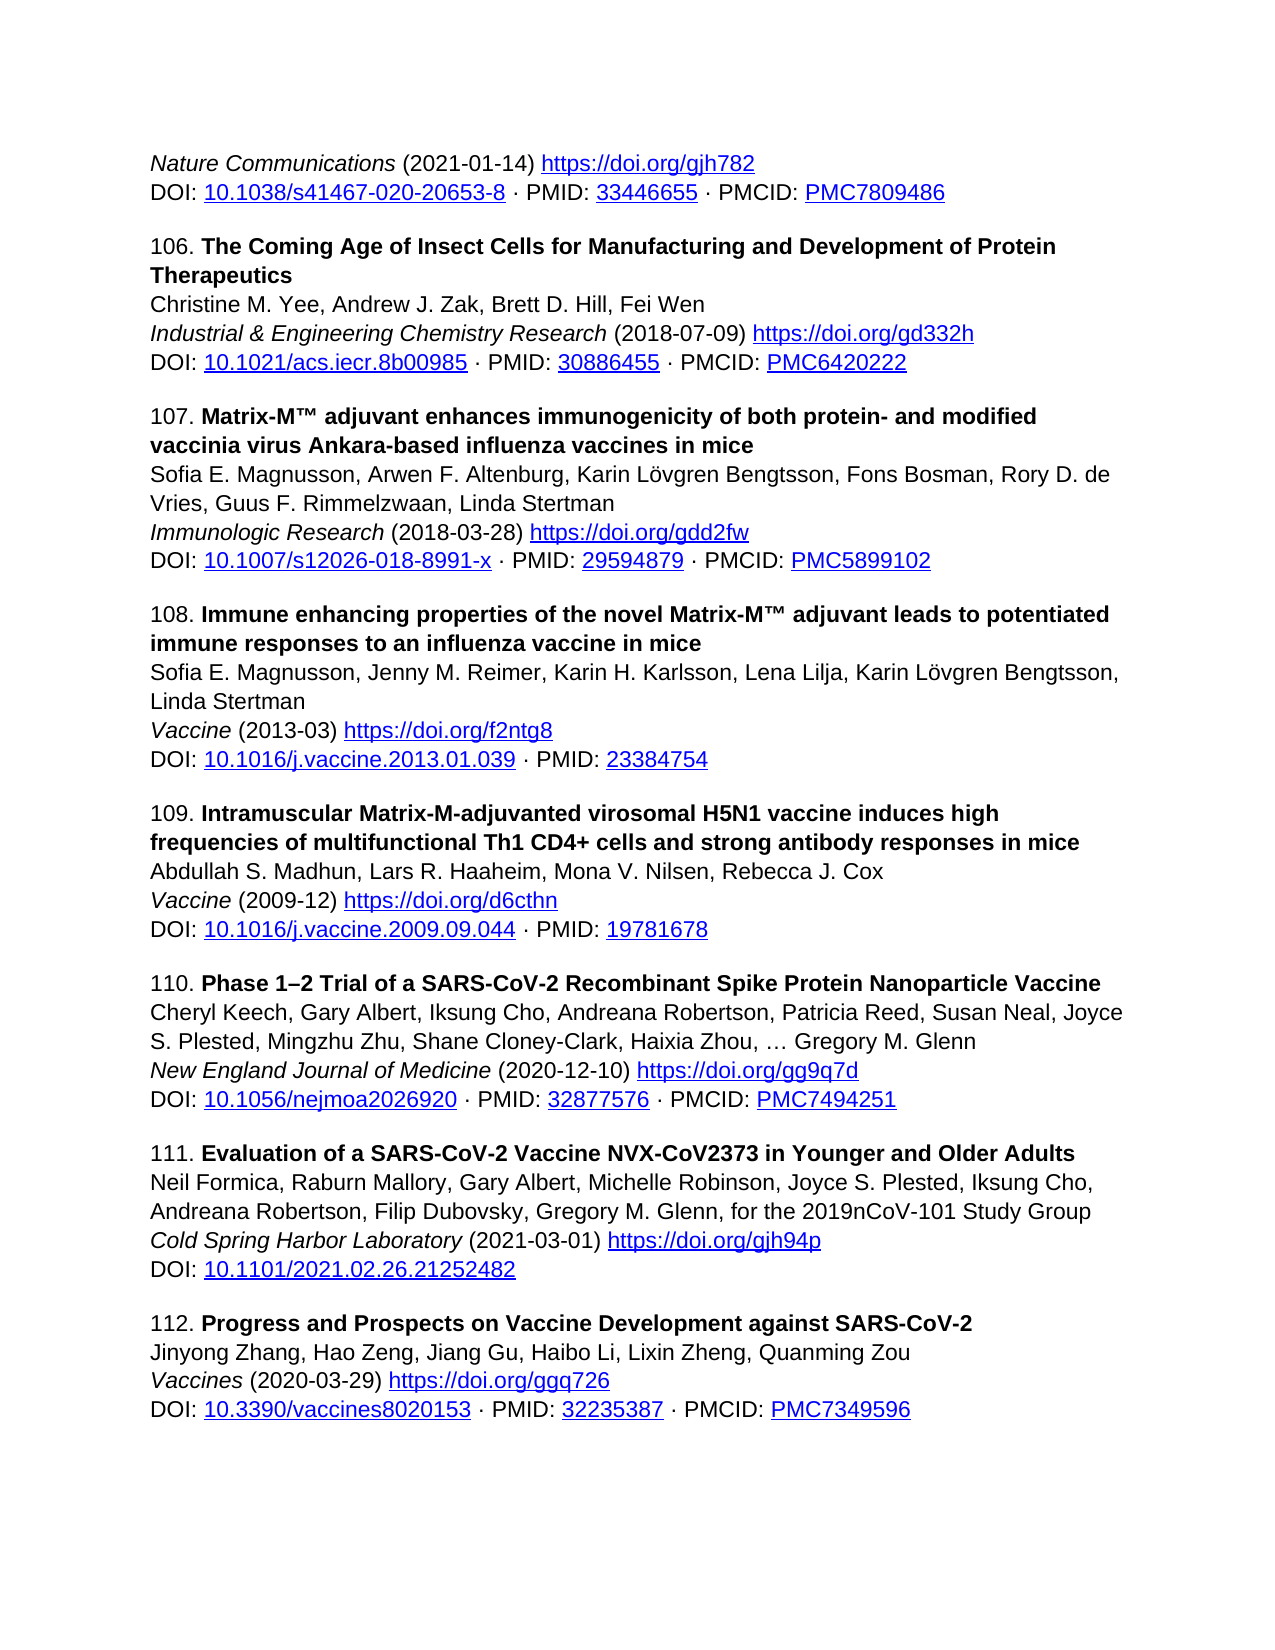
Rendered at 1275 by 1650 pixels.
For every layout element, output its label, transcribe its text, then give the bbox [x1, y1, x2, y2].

text 107. Matrix-M™ adjuvant enhances immunogenicity of both protein- and modified vaccinia virus Ankara-based influenza vaccines in mice Sofia E. Magnusson, Arwen F. Altenburg, Karin Lövgren Bengtsson, Fons Bosman, Rory D. de Vries, Guus F. Rimmelzwaan, Linda Stertman Immunologic Research (2018-03-28) https://doi.org/gdd2fw DOI: 10.1007/s12026-018-8991-x · PMID: 29594879 · PMCID: PMC5899102 [150, 403, 1125, 574]
text 108. Immune enhancing properties of the novel Matrix-M™ adjuvant leads to potentiated immune responses to an influenza vaccine in mice Sofia E. Magnusson, Jenny M. Reimer, Karin H. Karlsson, Lena Lilja, Karin Lövgren Bengtsson, Linda Stertman Vaccine (2013-03) https://doi.org/f2ntg8 DOI: 10.1016/j.vaccine.2013.01.039 · PMID: 23384754 [150, 601, 1125, 773]
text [150, 150, 1125, 205]
text 106. The Coming Age of Insect Cells for Manufacturing and Development of Protein Therapeutics Christine M. Yee, Andrew J. Zak, Brett D. Hill, Fei Wen Industrial & Engineering Chemistry Research (2018-07-09) https://doi.org/gd332h DOI: 10.1021/acs.iecr.8b00985 · PMID: 30886455 · PMCID: PMC6420222 [150, 233, 1125, 375]
text 110. Phase 1–2 Trial of a SARS-CoV-2 Recombinant Spike Protein Nanoparticle Vaccine Cheryl Keech, Gary Albert, Iksung Cho, Andreana Robertson, Patricia Reed, Susan Neal, Joyce S. Plested, Mingzhu Zhu, Shane Cloney-Clark, Haixia Zhou, … Gregory M. Glenn New England Journal of Medicine (2020-12-10) https://doi.org/gg9q7d DOI: 10.1056/nejmoa2026920 · PMID: 32877576 · PMCID: PMC7494251 [150, 970, 1125, 1112]
text 112. Progress and Prospects on Vaccine Development against SARS-CoV-2 Jinyong Zhang, Hao Zeng, Jiang Gu, Haibo Li, Lixin Zheng, Quanming Zou Vaccines (2020-03-29) https://doi.org/ggq726 DOI: 10.3390/vaccines8020153 · PMID: 32235387 · PMCID: PMC7349596 [150, 1309, 1125, 1423]
text 109. Intramuscular Matrix-M-adjuvanted virosomal H5N1 vaccine induces high frequencies of multifunctional Th1 CD4+ cells and strong antibody responses in mice Abdullah S. Madhun, Lars R. Haaheim, Mona V. Nilsen, Rebecca J. Cox Vaccine (2009-12) https://doi.org/d6cthn DOI: 10.1016/j.vaccine.2009.09.044 · PMID: 19781678 [150, 800, 1125, 942]
text 111. Evaluation of a SARS-CoV-2 Vaccine NVX-CoV2373 in Younger and Older Adults Neil Formica, Raburn Mallory, Gary Albert, Michelle Robinson, Joyce S. Plested, Iksung Cho, Andreana Robertson, Filip Dubovsky, Gregory M. Glenn, for the 2019nCoV-101 Study Group Cold Spring Harbor Laboratory (2021-03-01) https://doi.org/gjh94p DOI: 10.1101/2021.02.26.21252482 [150, 1140, 1125, 1282]
